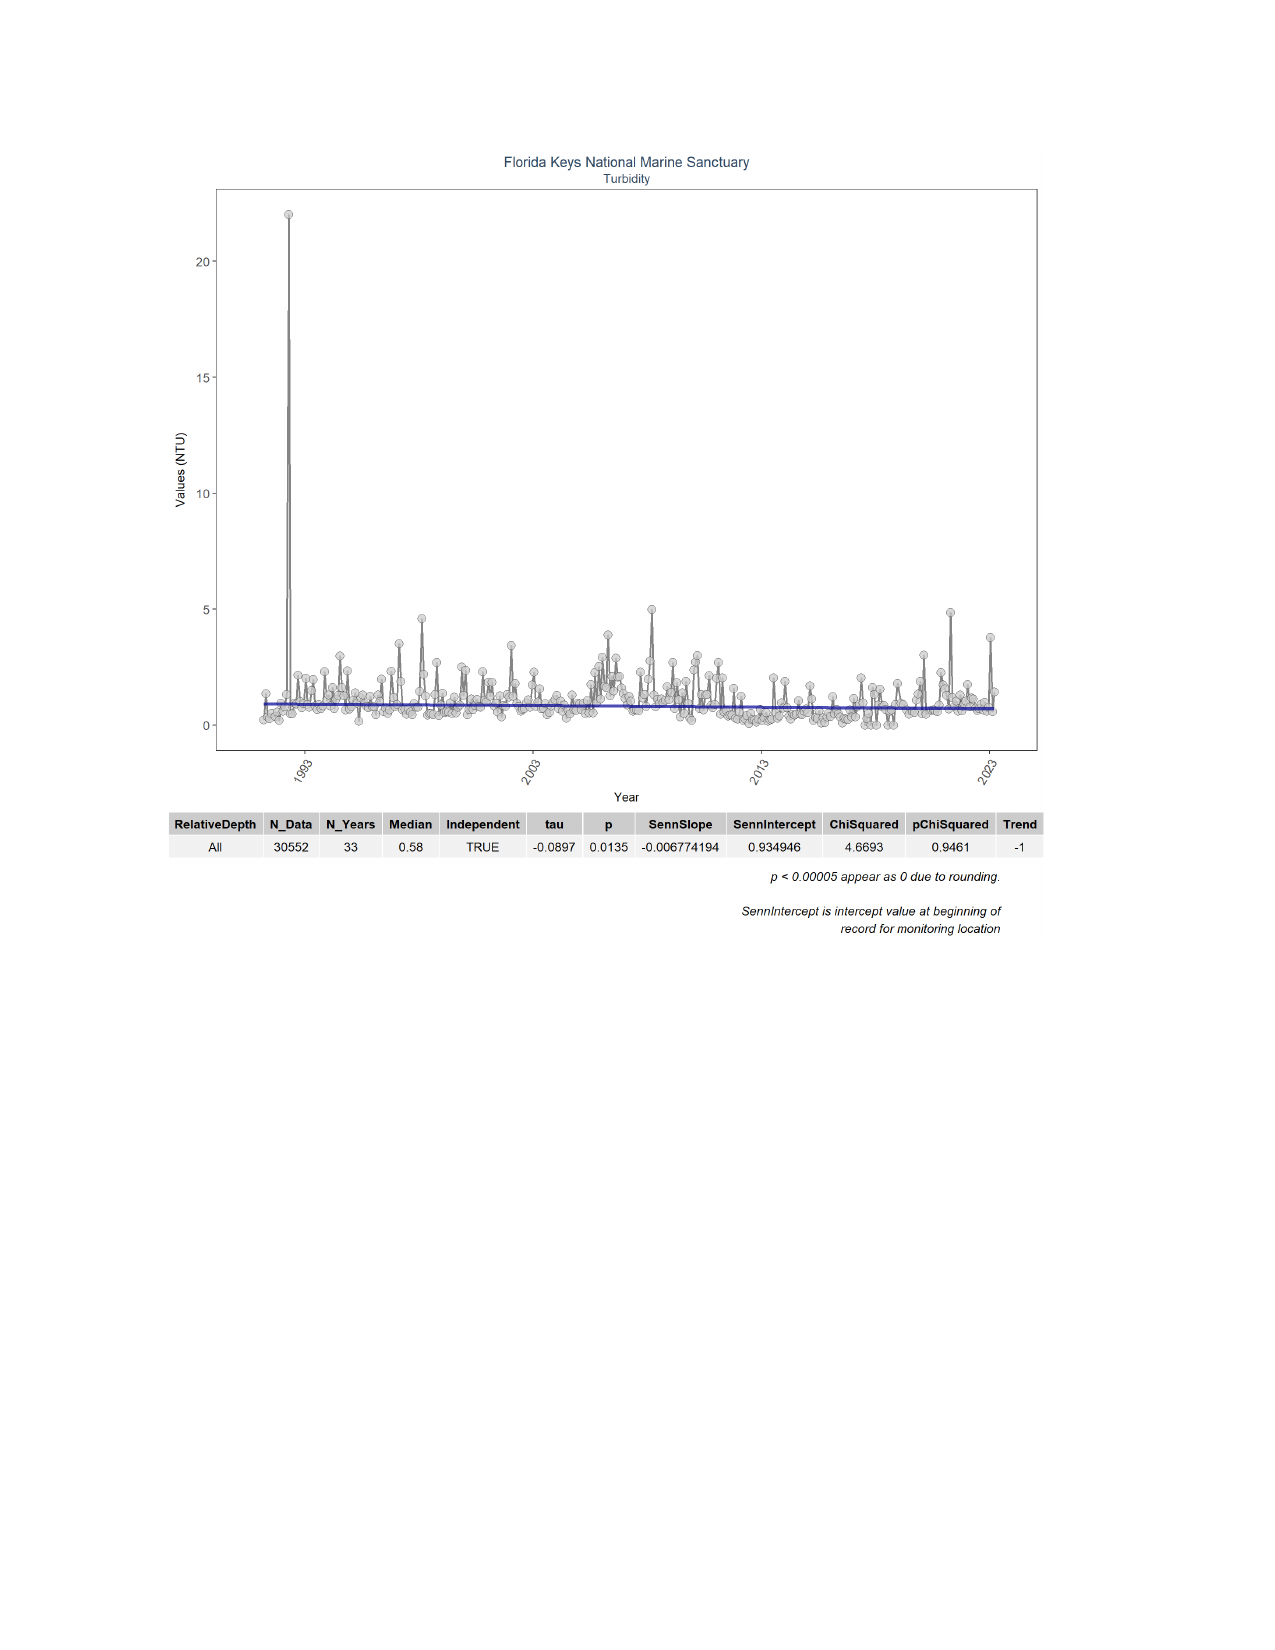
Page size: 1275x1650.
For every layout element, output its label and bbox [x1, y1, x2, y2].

picture [168, 150, 1044, 938]
